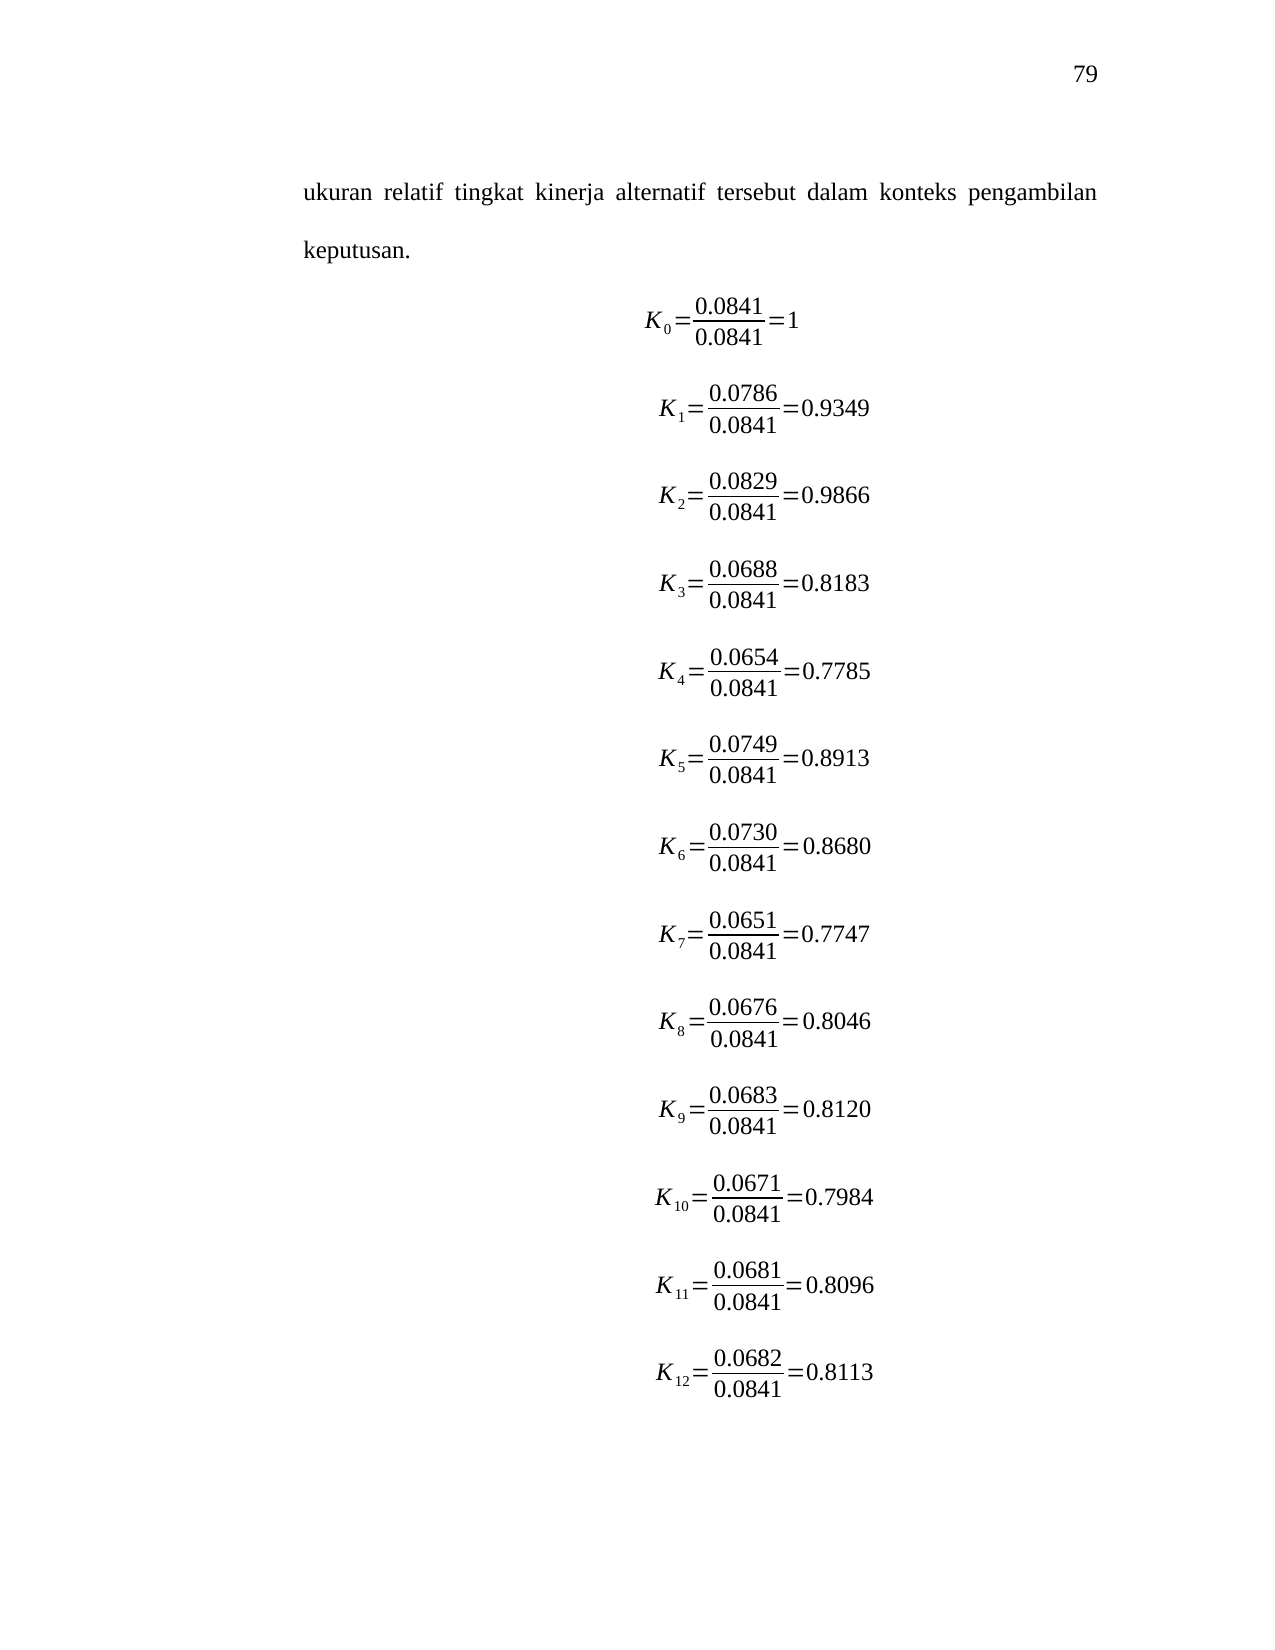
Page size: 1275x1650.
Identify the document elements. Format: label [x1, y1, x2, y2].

list [303, 177, 1098, 263]
